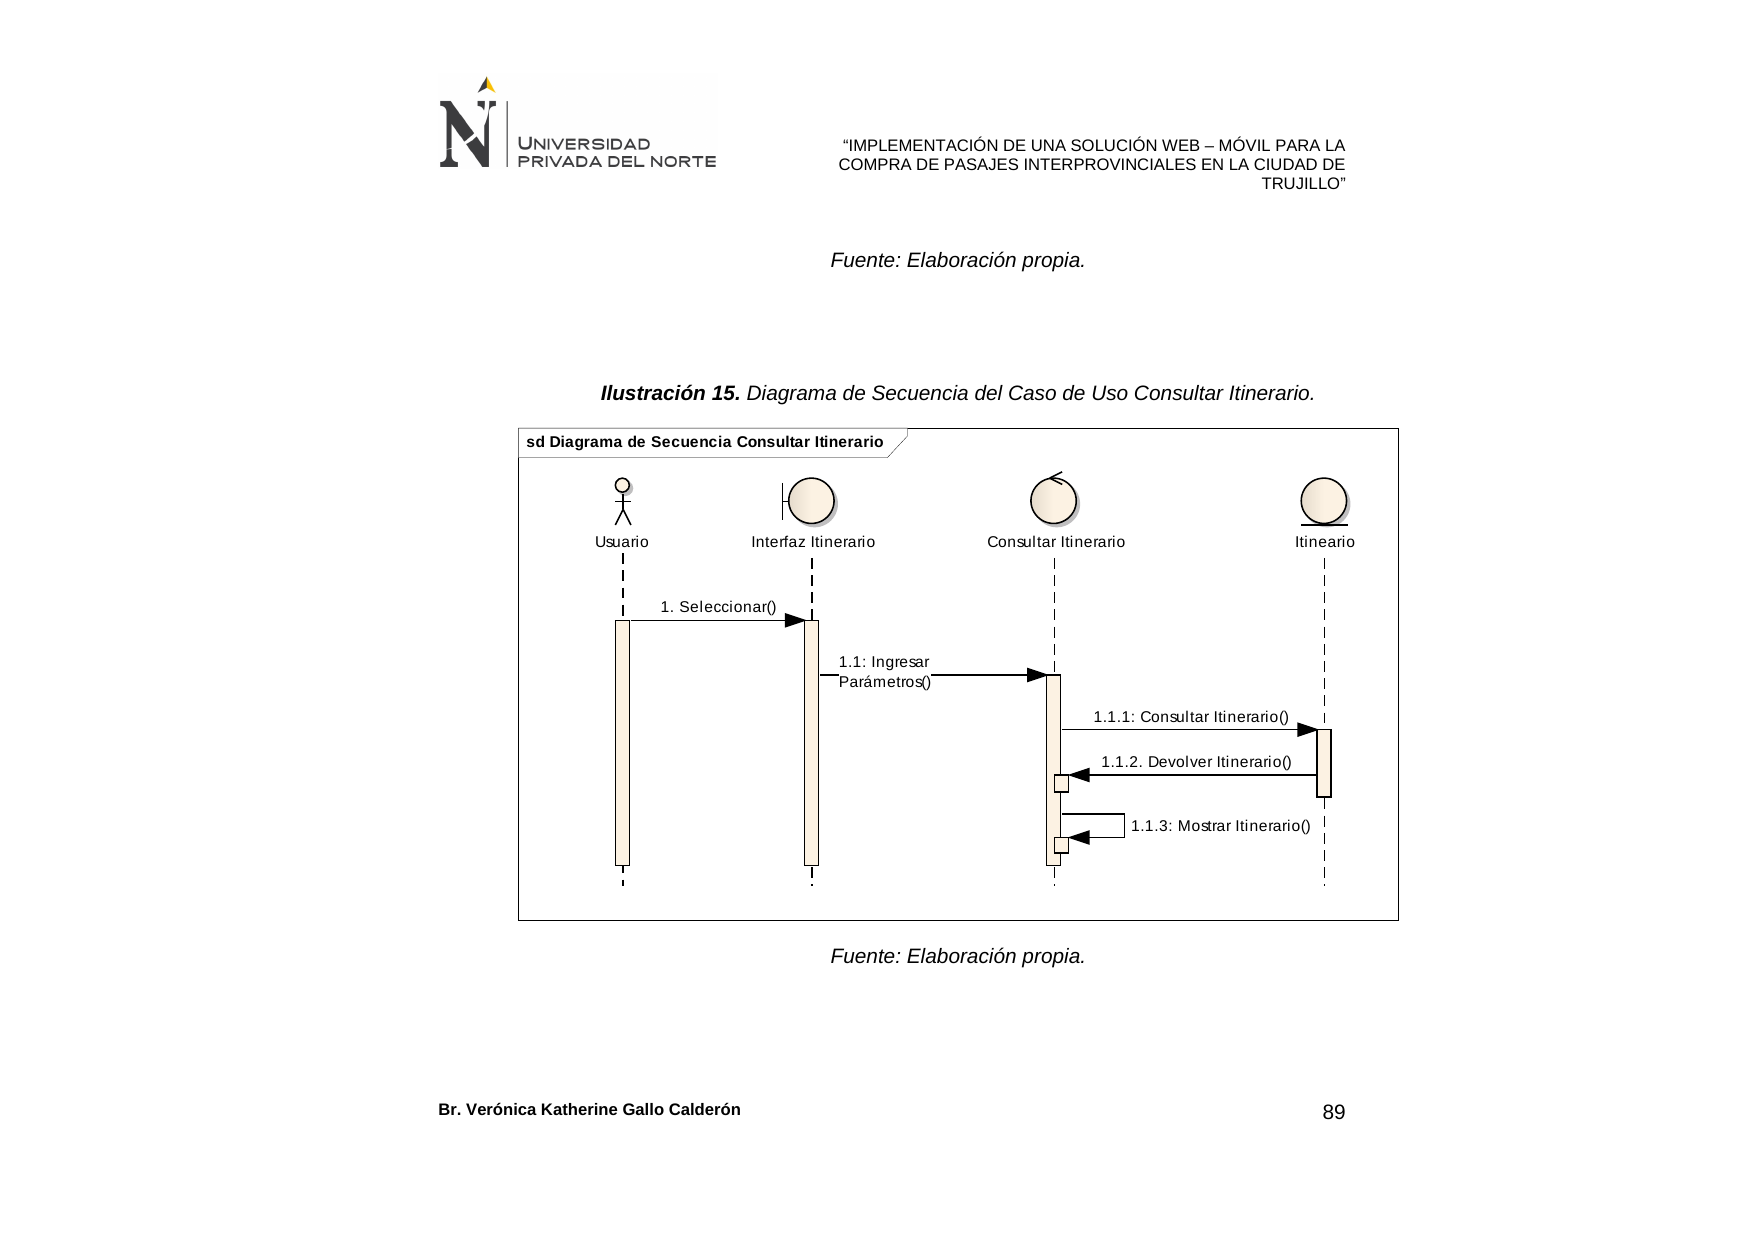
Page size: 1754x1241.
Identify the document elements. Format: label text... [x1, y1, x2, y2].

text Fuente: Elaboración propia. [281, 944, 1636, 968]
picture [438, 73, 718, 169]
text Fuente: Elaboración propia. [281, 248, 1636, 272]
text Ilustración 15. Diagrama de Secuencia del Caso de Uso Consultar Itinerario. [281, 381, 1636, 405]
